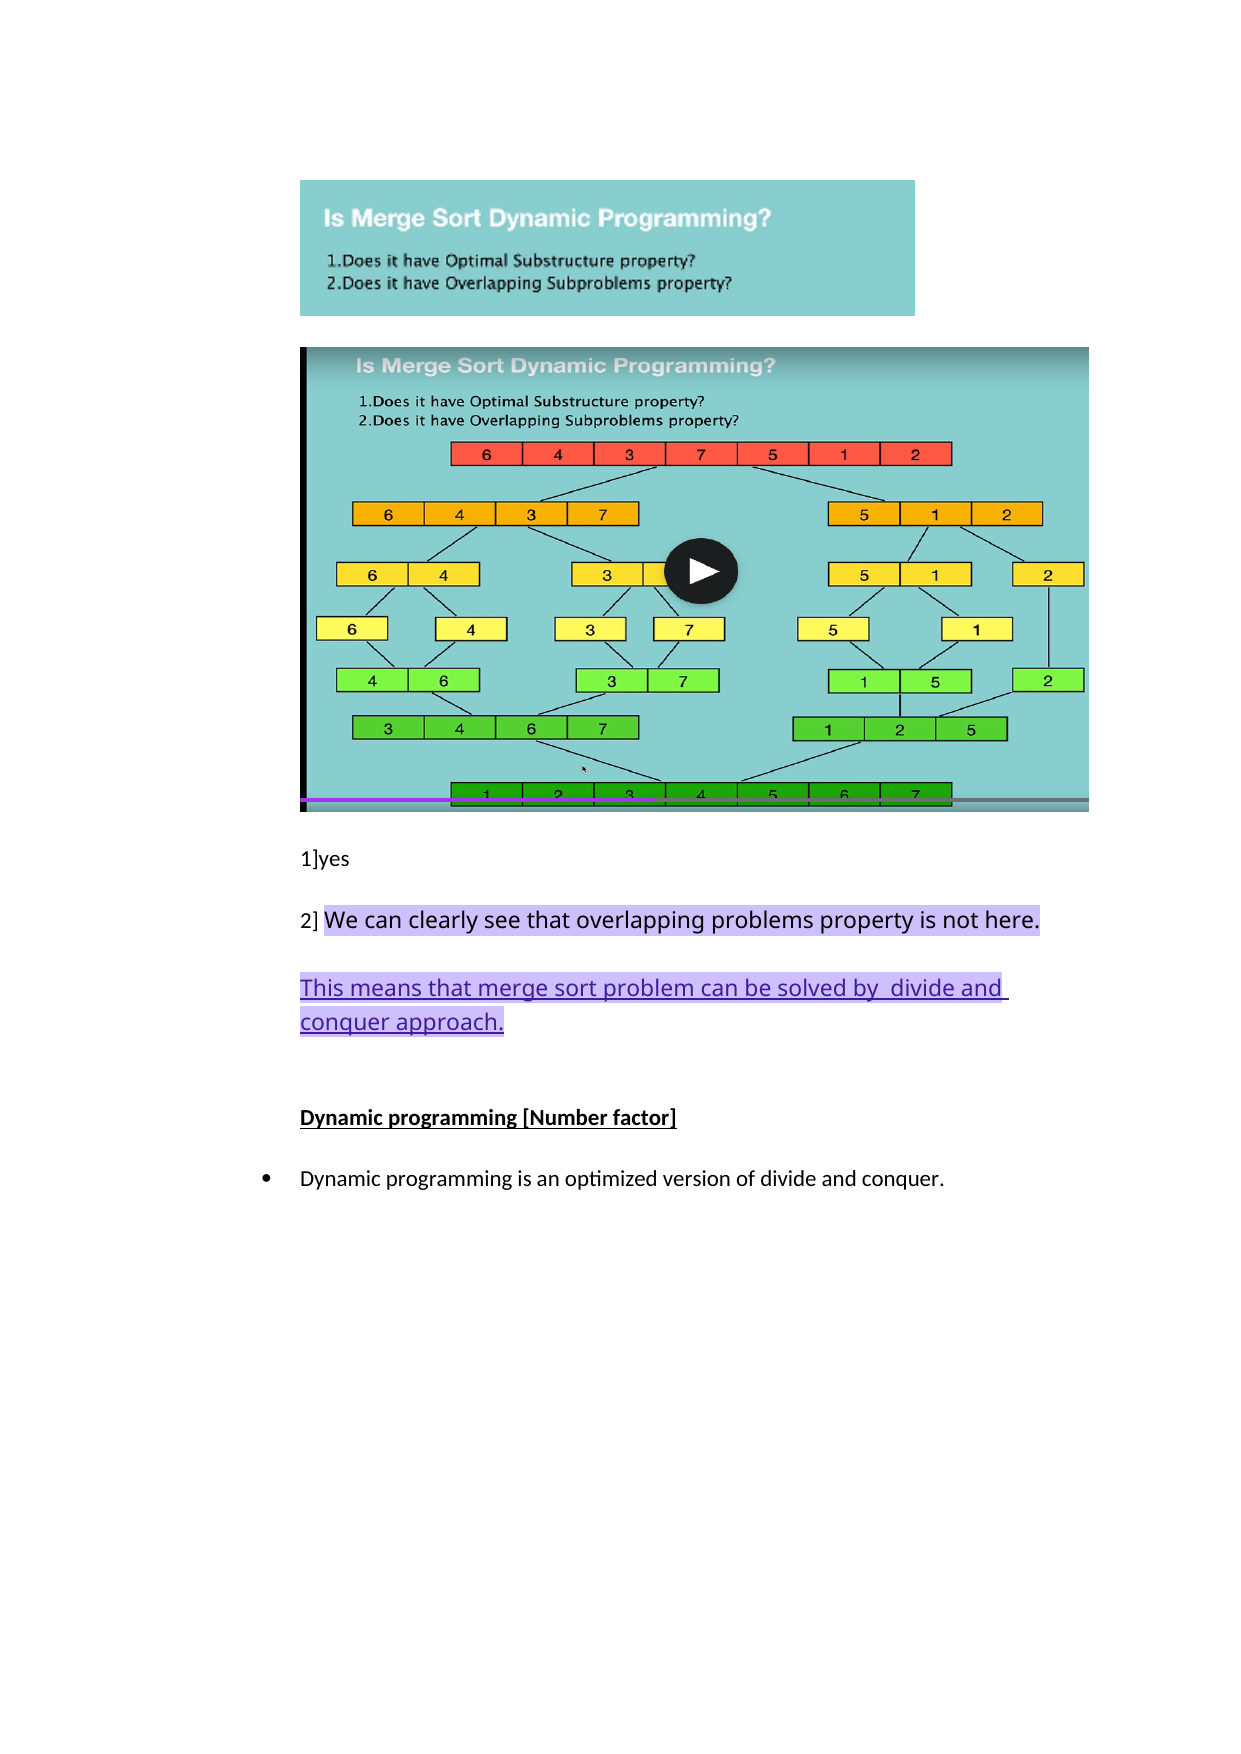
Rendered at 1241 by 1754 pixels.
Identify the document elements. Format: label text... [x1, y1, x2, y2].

list This means that merge sort problem can be solved by divide and conquer approach. [300, 972, 1090, 1037]
list Dynamic programming [Number factor] [300, 1103, 1090, 1131]
list 2] We can clearly see that overlapping problems property is not here. [300, 904, 1090, 936]
list 1]yes [300, 844, 1090, 872]
list Dynamic programming is an optimized version of divide and conquer. [262, 1164, 1090, 1192]
picture [300, 347, 1089, 812]
picture [300, 180, 915, 316]
